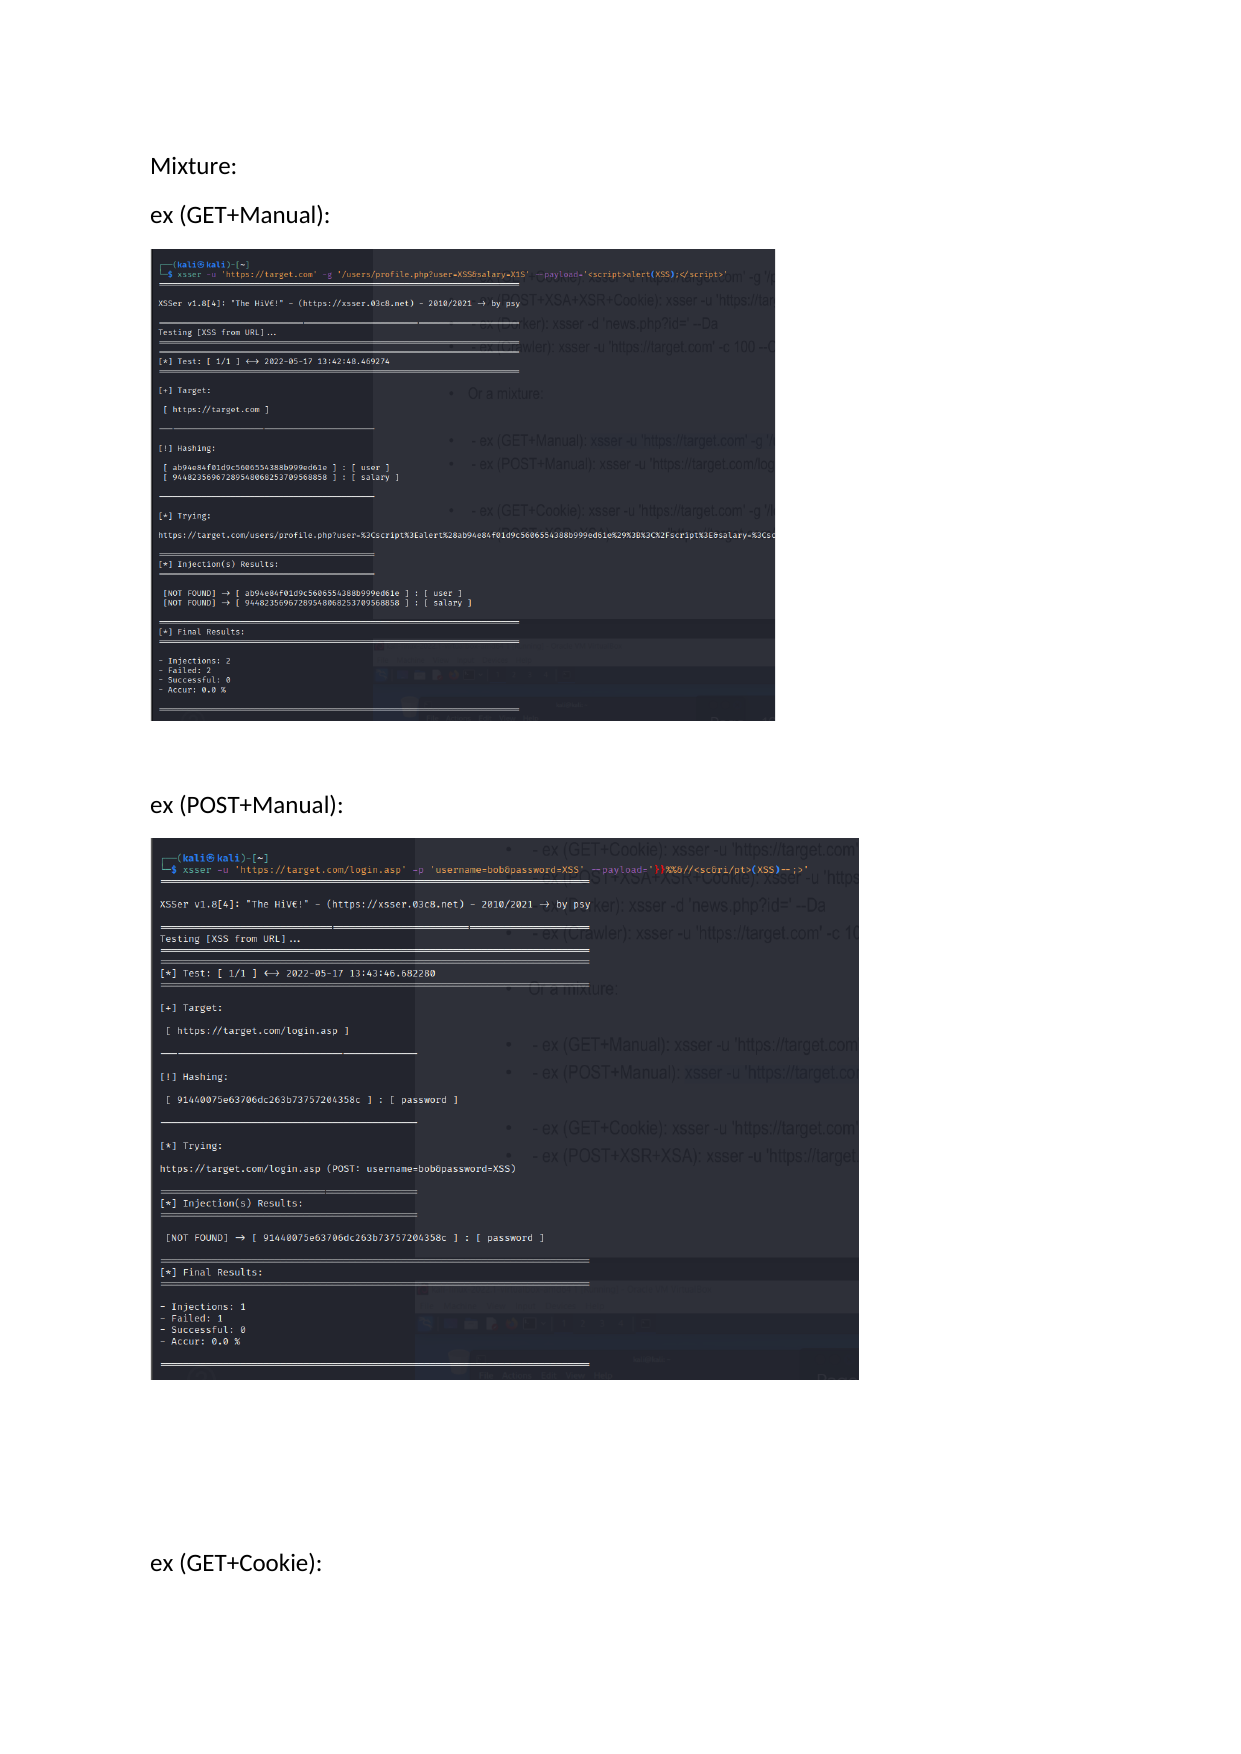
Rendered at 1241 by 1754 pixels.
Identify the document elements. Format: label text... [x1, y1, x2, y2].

picture [150, 249, 775, 721]
picture [150, 838, 859, 1380]
text ex (GET+Cookie): [150, 1547, 1090, 1578]
text ex (GET+Manual): [150, 199, 1090, 230]
text ex (POST+Manual): [150, 789, 1090, 820]
text Mixture: [150, 150, 1090, 181]
